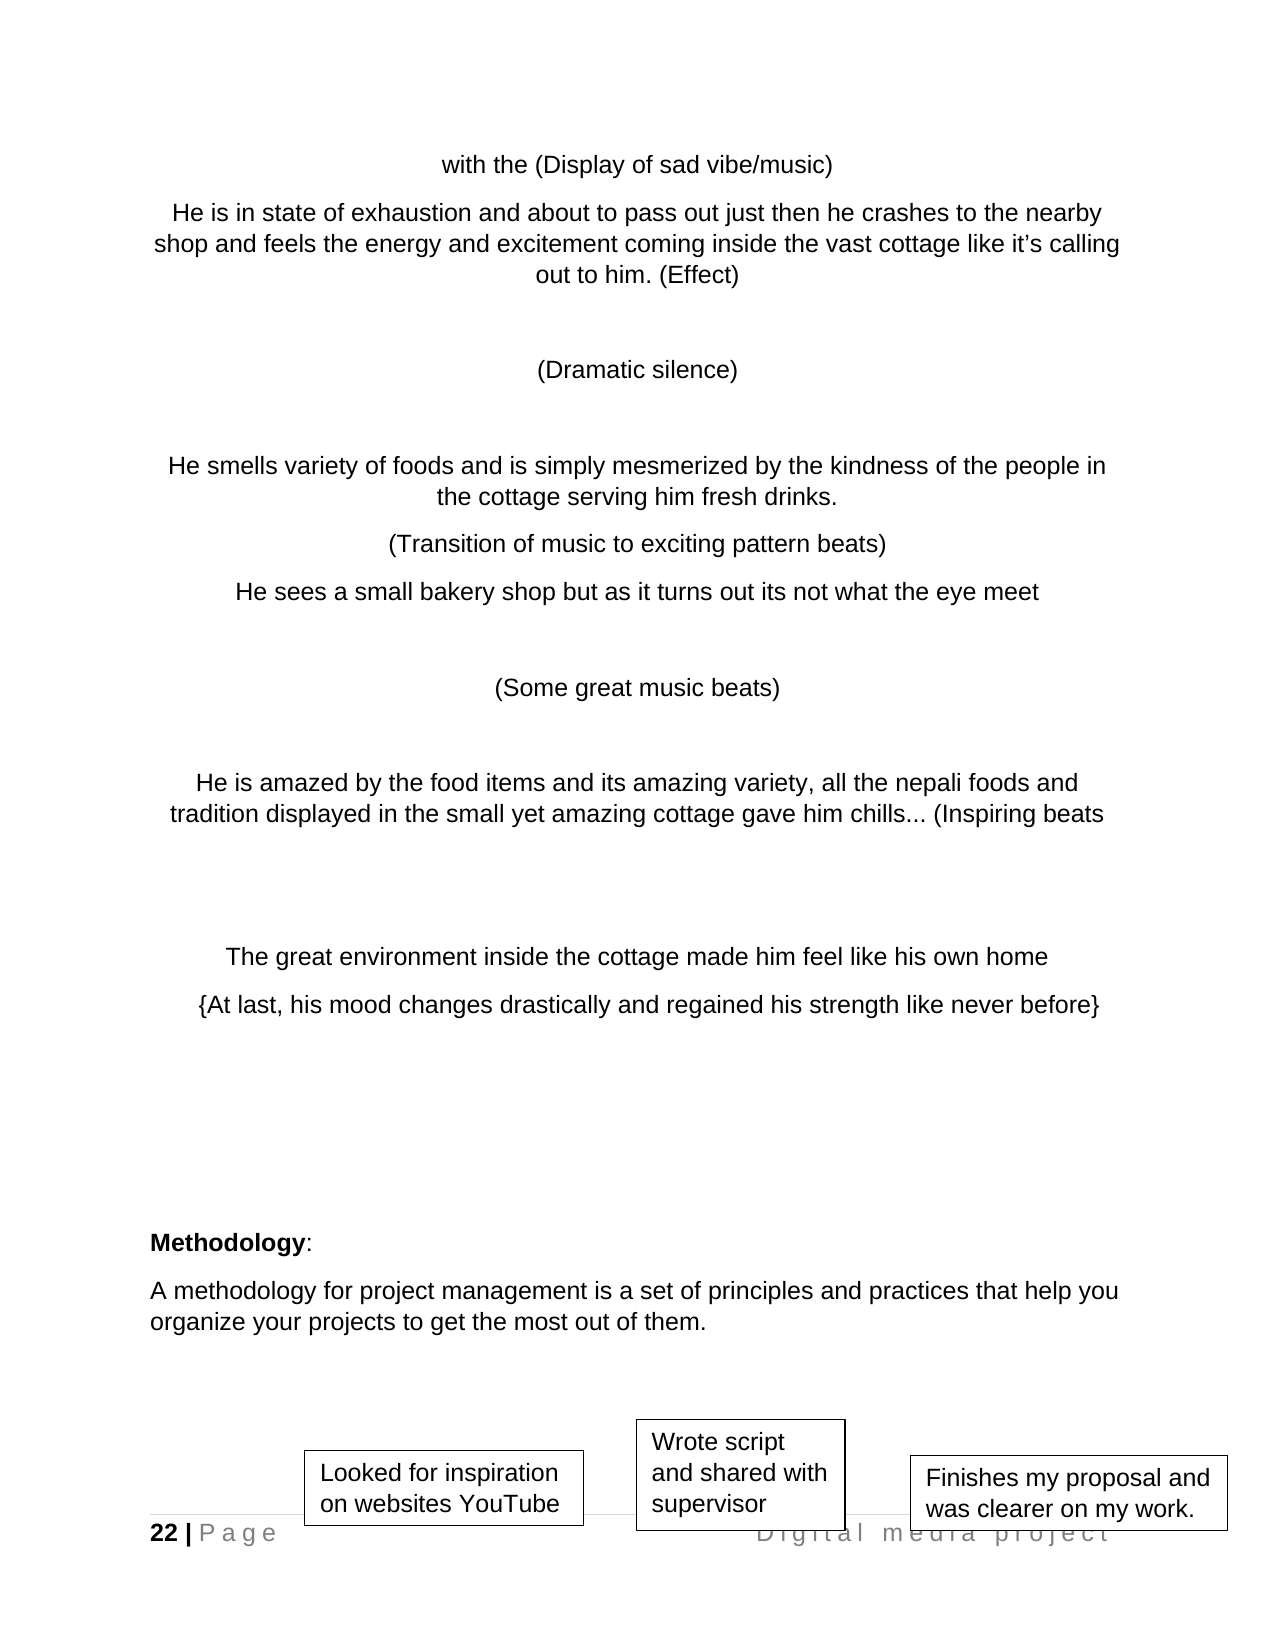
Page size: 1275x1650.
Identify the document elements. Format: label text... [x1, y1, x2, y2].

text He smells variety of foods and is simply mesmerized by the kindness of the people in the cottage serving him fresh drinks. [150, 451, 1125, 510]
text (Dramatic silence) [150, 355, 1125, 384]
text A methodology for project management is a set of principles and practices that help you organize your projects to get the most out of them. [150, 1276, 1125, 1336]
text He sees a small bakery shop but as it turns out its not what the eye meet [150, 577, 1125, 606]
text (Some great music beats) [150, 672, 1125, 701]
text Methodology: [150, 1228, 1125, 1257]
text with the (Display of sad vibe/music) [150, 150, 1125, 179]
text {At last, his mood changes drastically and regained his strength like never before} [150, 990, 1125, 1018]
text The great environment inside the cottage made him feel like his own home [150, 942, 1125, 971]
text He is in state of exhaustion and about to pass out just then he crashes to the nearby shop and feels the energy and excitement coming inside the vast cottage like it’s calling out to him. (Effect) [150, 198, 1125, 288]
text He is amazed by the food items and its amazing variety, all the nepali foods and tradition displayed in the small yet amazing cottage gave him chills... (Inspiring beats [150, 768, 1125, 828]
text (Transition of music to exciting pattern beats) [150, 529, 1125, 558]
